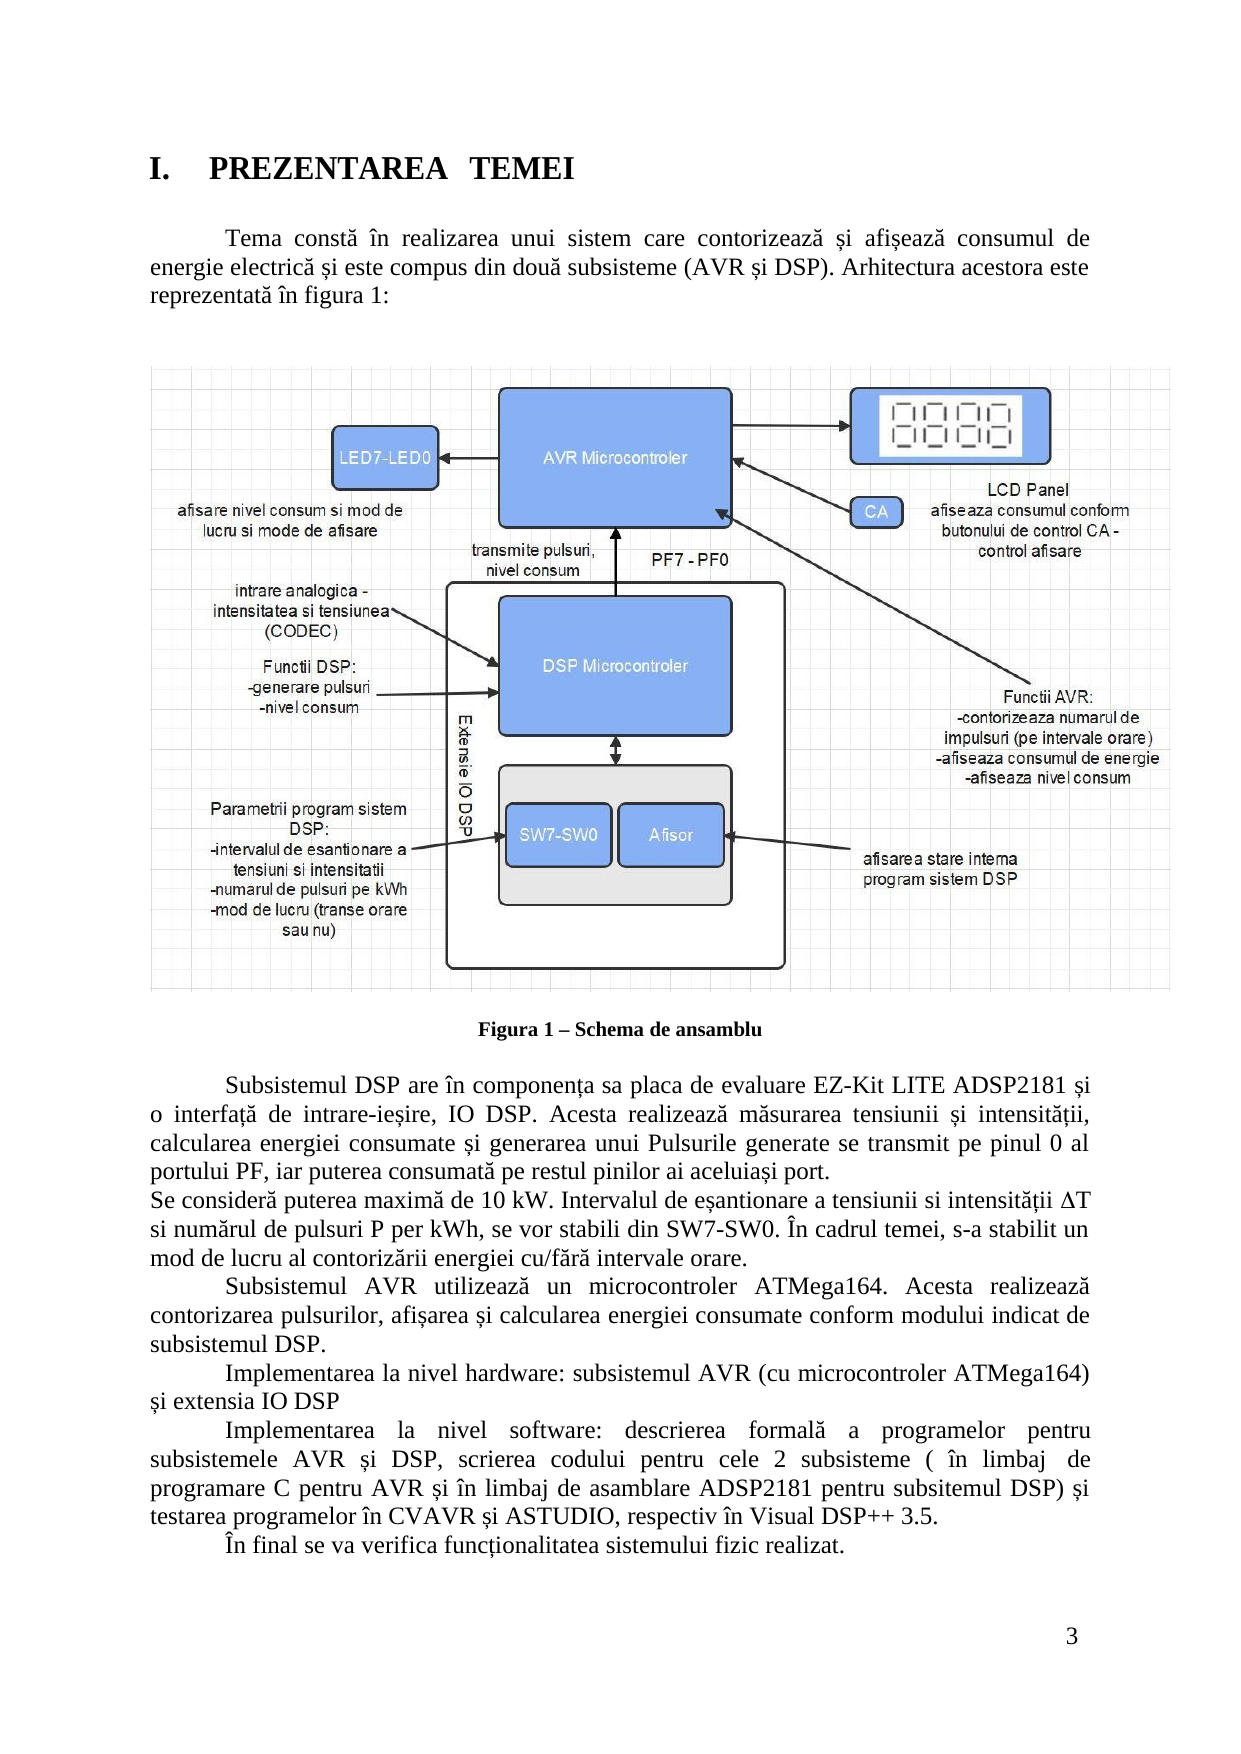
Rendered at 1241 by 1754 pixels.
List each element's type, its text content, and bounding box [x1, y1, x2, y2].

picture [150, 366, 1172, 992]
text Se consideră puterea maximă de 10 kW. Intervalul de eșantionare a tensiunii si intensității T si numărul de pulsuri P per kWh, se vor stabili din SW7-SW0. În cadrul temei, s-a stabilit un mod de lucru al contorizării energiei cu/fără intervale orare. [150, 1185, 1091, 1271]
text Implementarea la nivel hardware: subsistemul AVR (cu microcontroler ATMega164) și extensia IO DSP [150, 1358, 1091, 1415]
text Implementarea la nivel software: descrierea formală a programelor pentru subsistemele AVR și DSP, scrierea codului pentru cele 2 subsisteme ( în limbaj de programare C pentru AVR și în limbaj de asamblare ADSP2181 pentru subsitemul DSP) și testarea programelor în CVAVR și ASTUDIO, respectiv în Visual DSP++ 3.5. [150, 1415, 1091, 1530]
text Figura 1 – Schema de ansamblu [173, 1017, 1067, 1041]
text Subsistemul DSP are în componența sa placa de evaluare EZ-Kit LITE ADSP2181 și o interfață de intrare-ieșire, IO DSP. Acesta realizează măsurarea tensiunii și intensității, calcularea energiei consumate și generarea unui Pulsurile generate se transmit pe pinul 0 al portului PF, iar puterea consumată pe restul pinilor ai aceluiași port. [150, 1070, 1091, 1185]
text În final se va verifica funcționalitatea sistemului fizic realizat. [225, 1530, 1182, 1559]
text Subsistemul AVR utilizează un microcontroler ATMega164. Acesta realizează contorizarea pulsurilor, afișarea și calcularea energiei consumate conform modului indicat de subsistemul DSP. [150, 1271, 1090, 1358]
text Tema constă în realizarea unui sistem care contorizează și afișează consumul de energie electrică și este compus din două subsisteme (AVR și DSP). Arhitectura acestora este reprezentată în figura 1: [150, 223, 1091, 309]
subtitle PREZENTAREA TEMEI [149, 148, 1182, 186]
